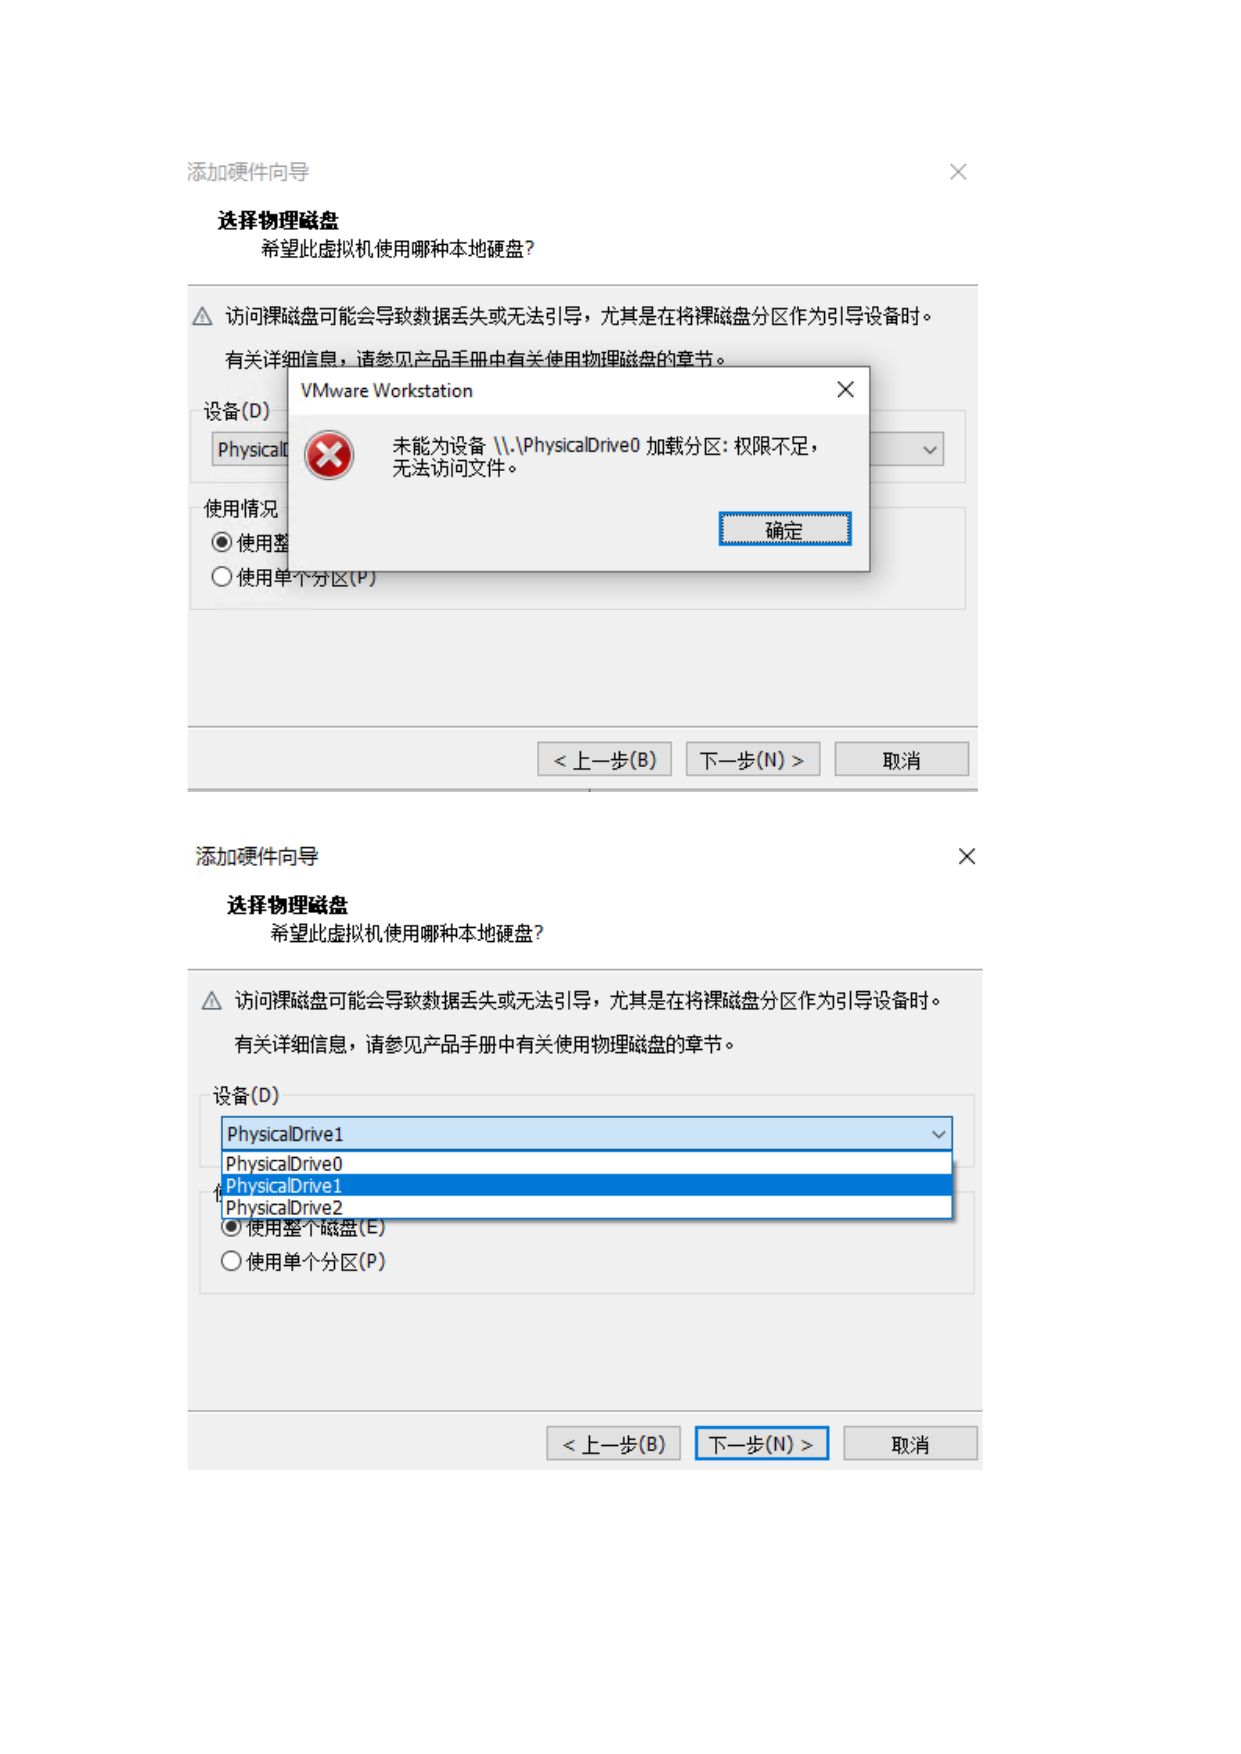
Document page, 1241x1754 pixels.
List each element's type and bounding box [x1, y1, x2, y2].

picture [187, 844, 983, 1470]
picture [187, 162, 978, 792]
